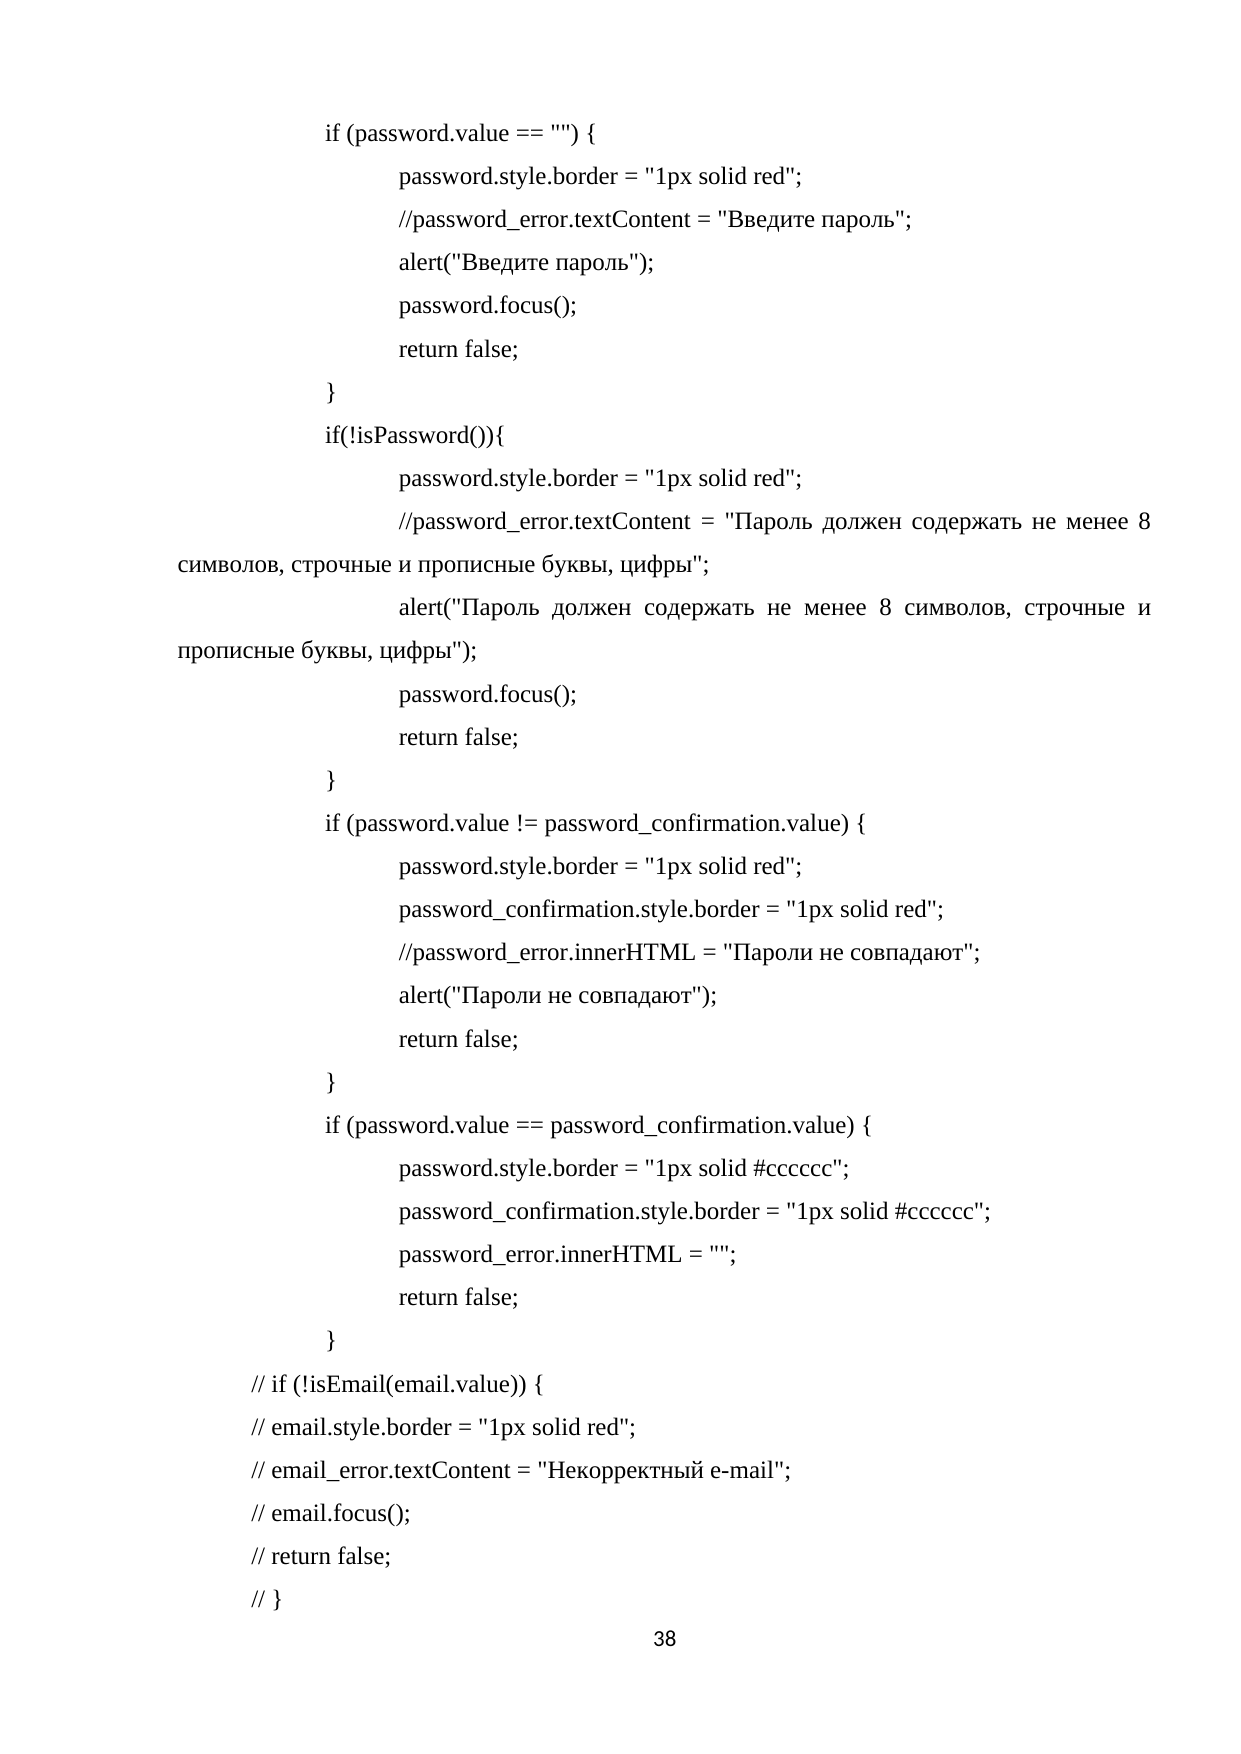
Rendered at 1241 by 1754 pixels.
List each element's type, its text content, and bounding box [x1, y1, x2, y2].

text return false; [177, 722, 1152, 751]
text password.style.border = "1px solid #cccccc"; [177, 1153, 1152, 1182]
text // } [177, 1584, 1152, 1613]
text // if (!isEmail(email.value)) { [177, 1369, 1152, 1397]
text password.style.border = "1px solid red"; [177, 851, 1152, 880]
text // return false; [177, 1541, 1152, 1570]
text alert("Пароли не совпадают"); [177, 981, 1152, 1009]
text password.focus(); [177, 291, 1152, 319]
text if (password.value != password_confirmation.value) { [177, 808, 1152, 837]
text } [177, 765, 1152, 794]
text return false; [177, 1282, 1152, 1311]
text password_error.innerHTML = ""; [177, 1239, 1152, 1268]
text } [177, 1067, 1152, 1096]
text // email.focus(); [177, 1498, 1152, 1527]
text password.style.border = "1px solid red"; [177, 161, 1152, 190]
text password.style.border = "1px solid red"; [177, 463, 1152, 492]
text password_confirmation.style.border = "1px solid #cccccc"; [177, 1196, 1152, 1225]
text password_confirmation.style.border = "1px solid red"; [177, 894, 1152, 923]
text } [177, 1326, 1152, 1354]
text //password_error.innerHTML = "Пароли не совпадают"; [177, 937, 1152, 966]
text alert("Введите пароль"); [177, 247, 1152, 276]
text // email.style.border = "1px solid red"; [177, 1412, 1152, 1441]
text if (password.value == "") { [177, 118, 1152, 147]
text alert("Пароль должен содержать не менее 8 символов, строчные и прописные буквы, цифры"); [177, 592, 1152, 664]
text //password_error.textContent = "Введите пароль"; [177, 204, 1152, 233]
text return false; [177, 1024, 1152, 1052]
text if(!isPassword()){ [177, 420, 1152, 449]
text return false; [177, 334, 1152, 362]
text //password_error.textContent = "Пароль должен содержать не менее 8 символов, строчные и прописные буквы, цифры"; [177, 506, 1152, 578]
text if (password.value == password_confirmation.value) { [177, 1110, 1152, 1139]
text password.focus(); [177, 679, 1152, 707]
text } [177, 377, 1152, 406]
text // email_error.textContent = "Некорректный e-mail"; [177, 1455, 1152, 1484]
